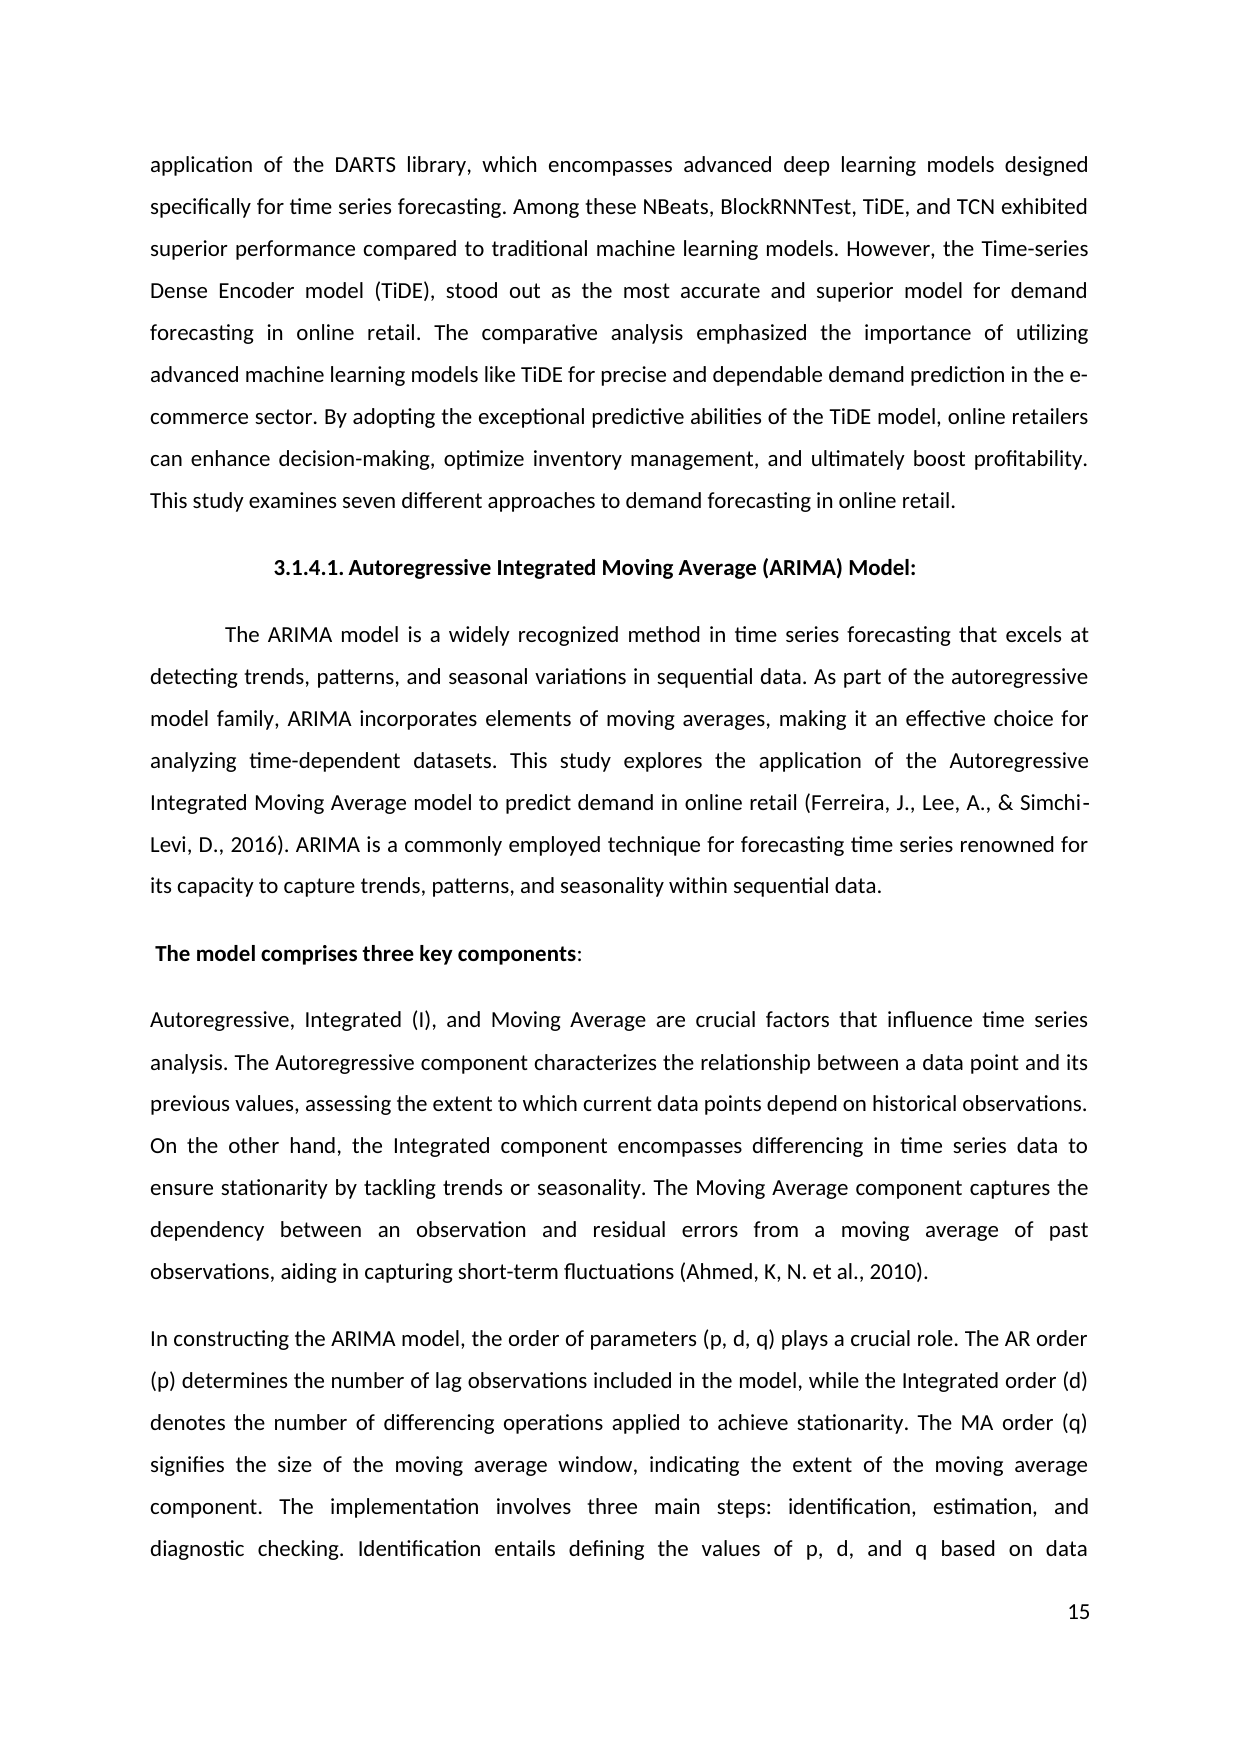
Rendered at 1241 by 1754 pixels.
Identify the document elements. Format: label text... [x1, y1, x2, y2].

text The model comprises three key components: [150, 939, 1090, 967]
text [150, 150, 1090, 514]
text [150, 1324, 1090, 1562]
text Autoregressive, Integrated (I), and Moving Average are crucial factors that influence time series analysis. The Autoregressive component characterizes the relationship between a data point and its previous values, assessing the extent to which current data points depend on historical observations. On the other hand, the Integrated component encompasses differencing in time series data to ensure stationarity by tackling trends or seasonality. The Moving Average component captures the dependency between an observation and residual errors from a moving average of past observations, aiding in capturing short-term fluctuations (Ahmed, K, N. et al., 2010). [150, 1006, 1090, 1286]
text The ARIMA model is a widely recognized method in time series forecasting that excels at detecting trends, patterns, and seasonal variations in sequential data. As part of the autoregressive model family, ARIMA incorporates elements of moving averages, making it an effective choice for analyzing time-dependent datasets. This study explores the application of the Autoregressive Integrated Moving Average model to predict demand in online retail (Ferreira, J., Lee, A., & Simchi‐Levi, D., 2016). ARIMA is a commonly employed technique for forecasting time series renowned for its capacity to capture trends, patterns, and seasonality within sequential data. [150, 620, 1090, 900]
subtitle Autoregressive Integrated Moving Average (ARIMA) Model: [273, 553, 1090, 581]
